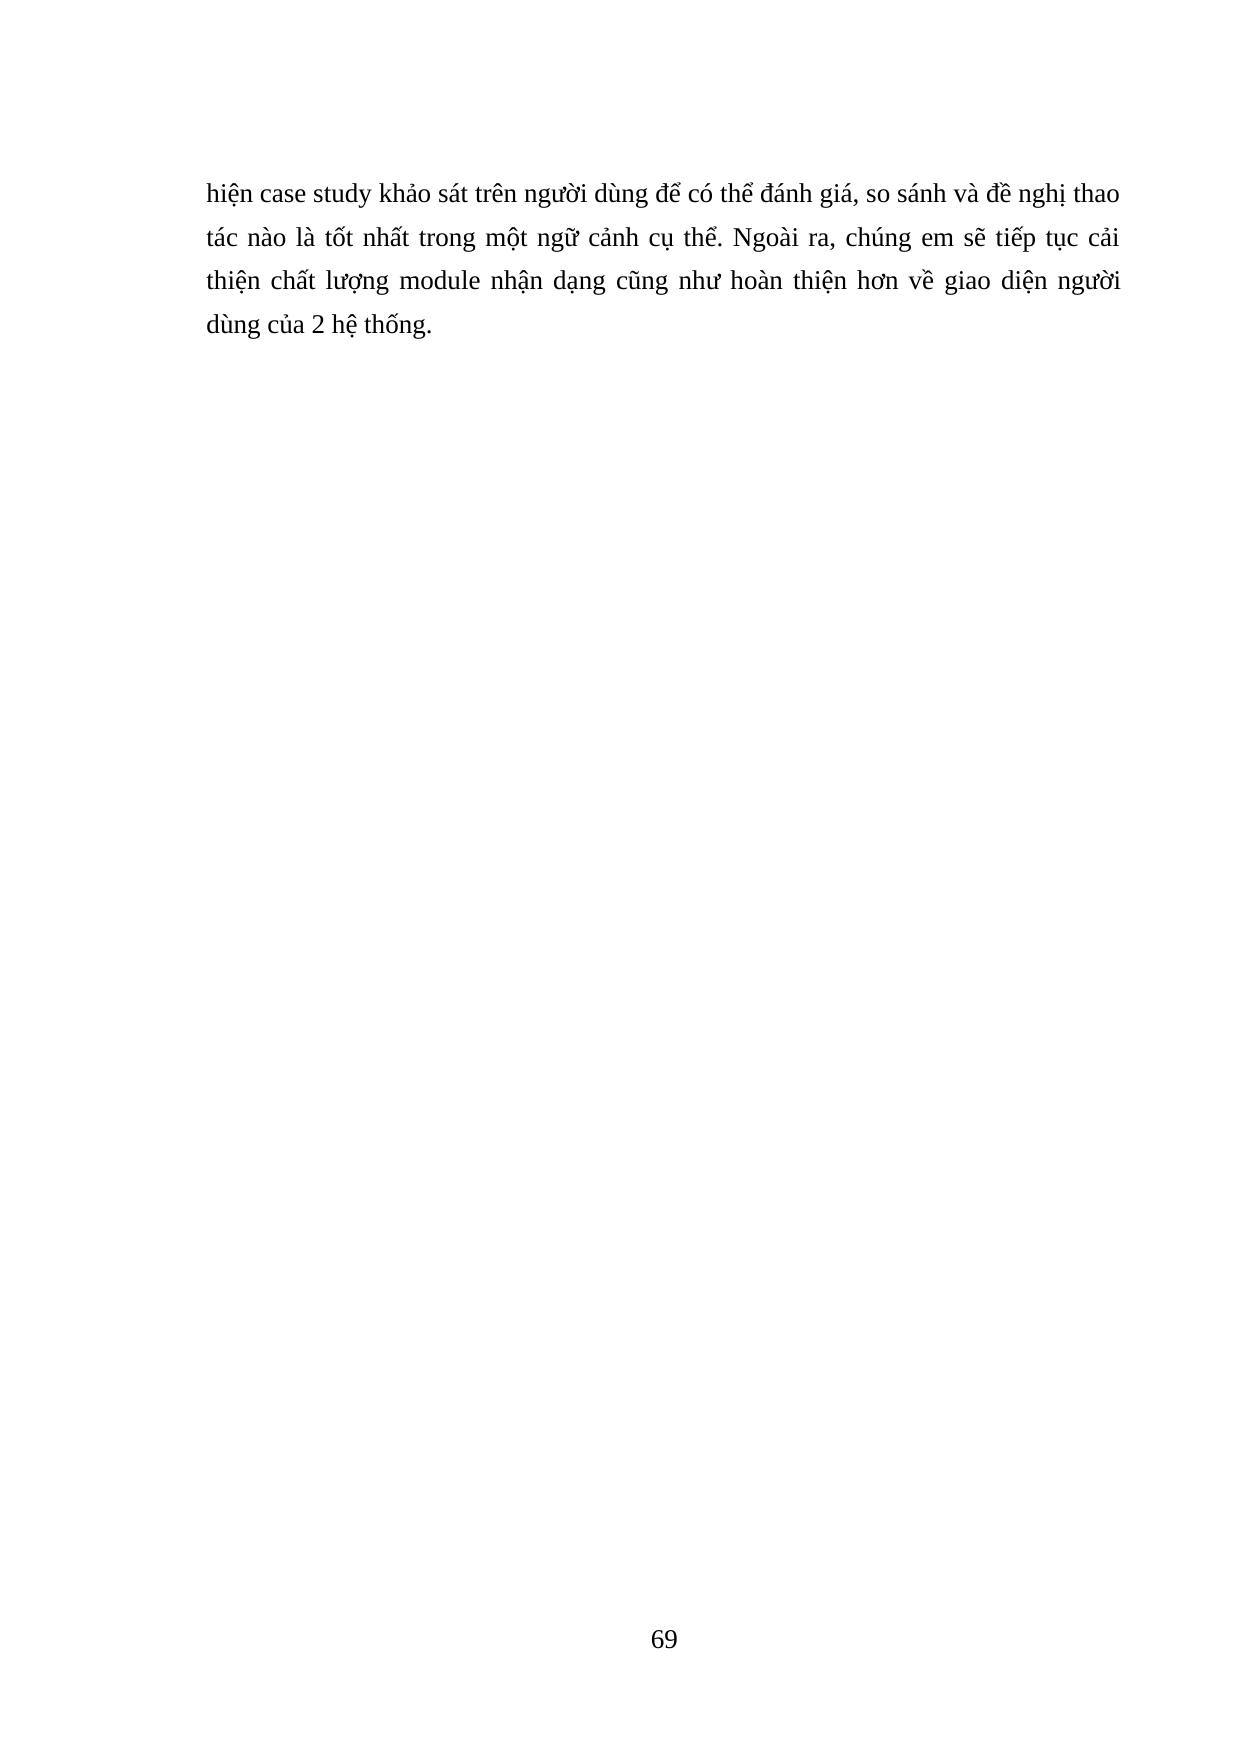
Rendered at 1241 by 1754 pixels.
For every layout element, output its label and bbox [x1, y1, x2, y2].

text [206, 177, 1122, 339]
